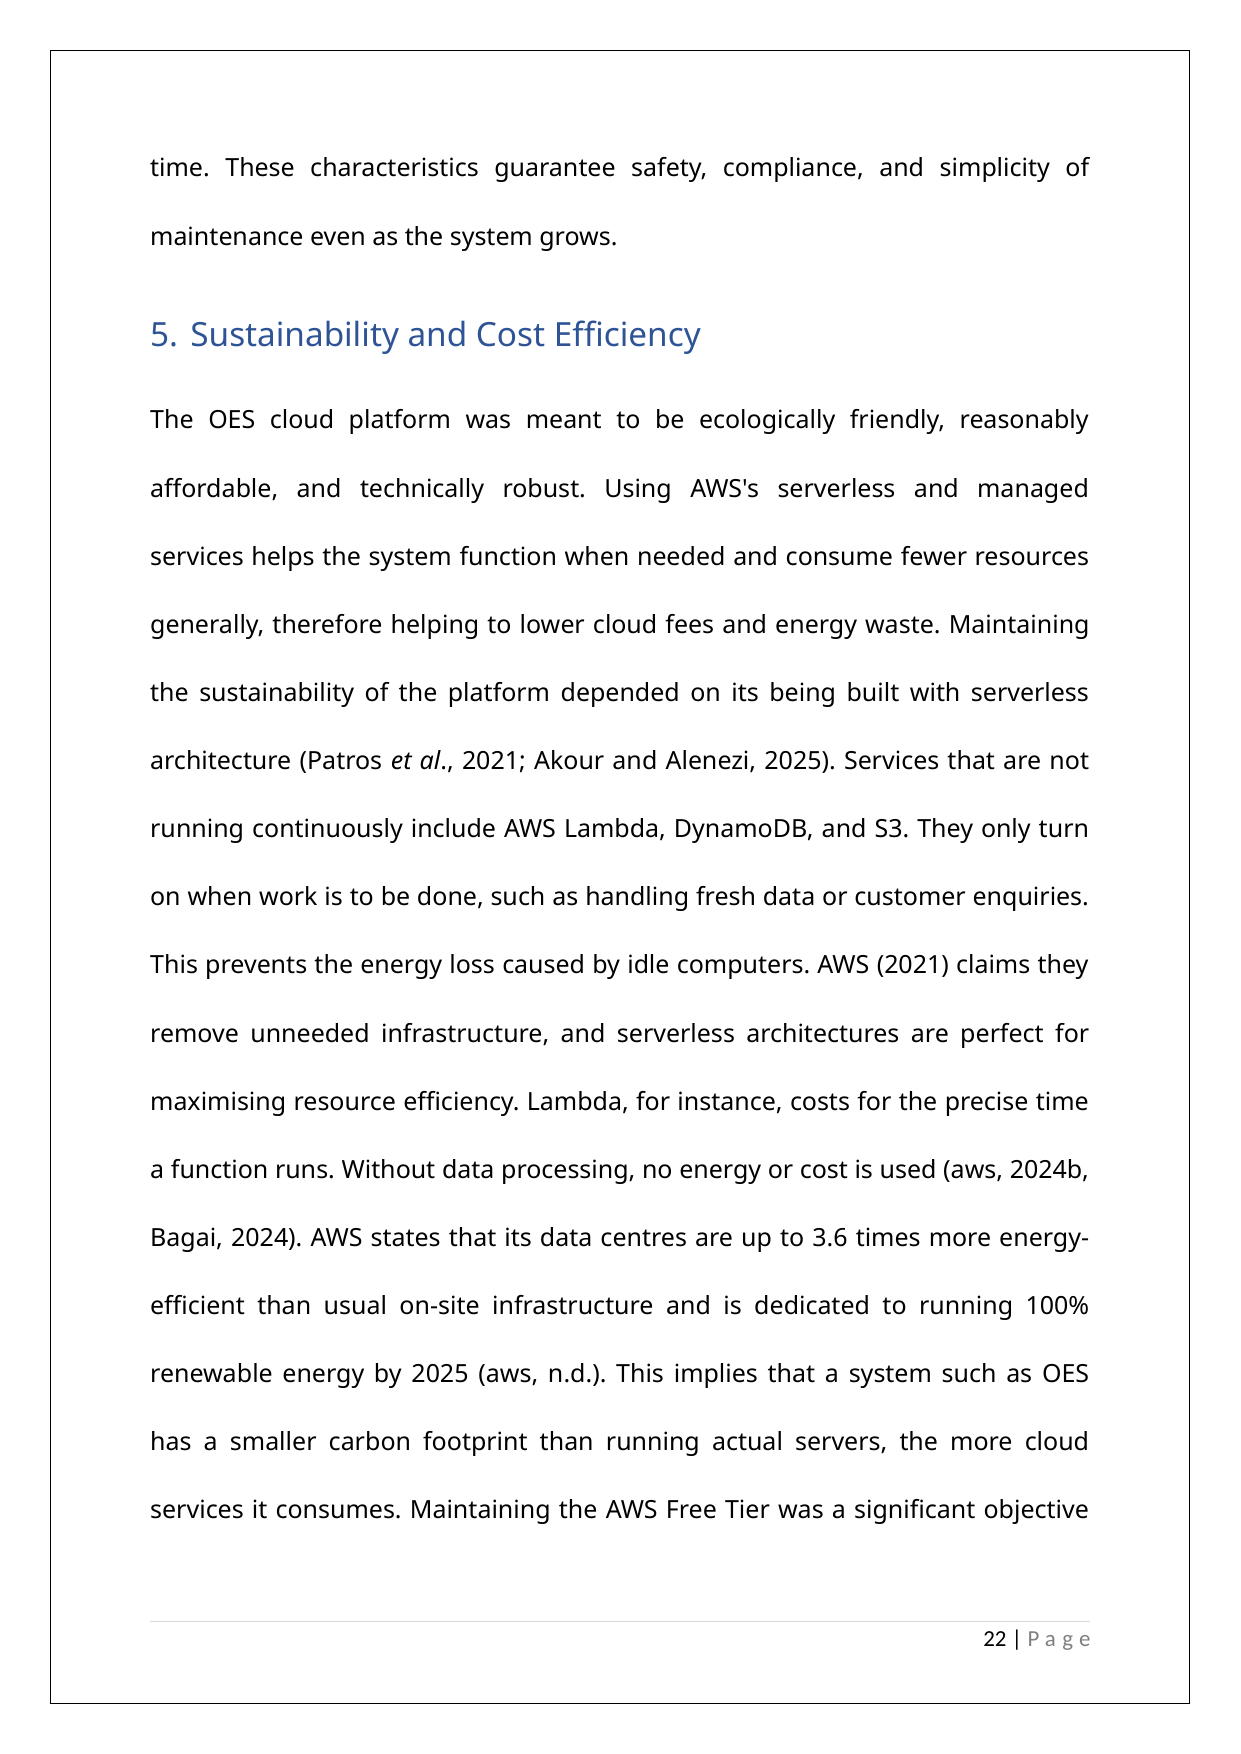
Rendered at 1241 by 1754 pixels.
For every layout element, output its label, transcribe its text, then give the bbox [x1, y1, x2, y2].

subtitle Sustainability and Cost Efficiency [150, 311, 1090, 357]
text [150, 150, 1090, 252]
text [150, 402, 1090, 1526]
